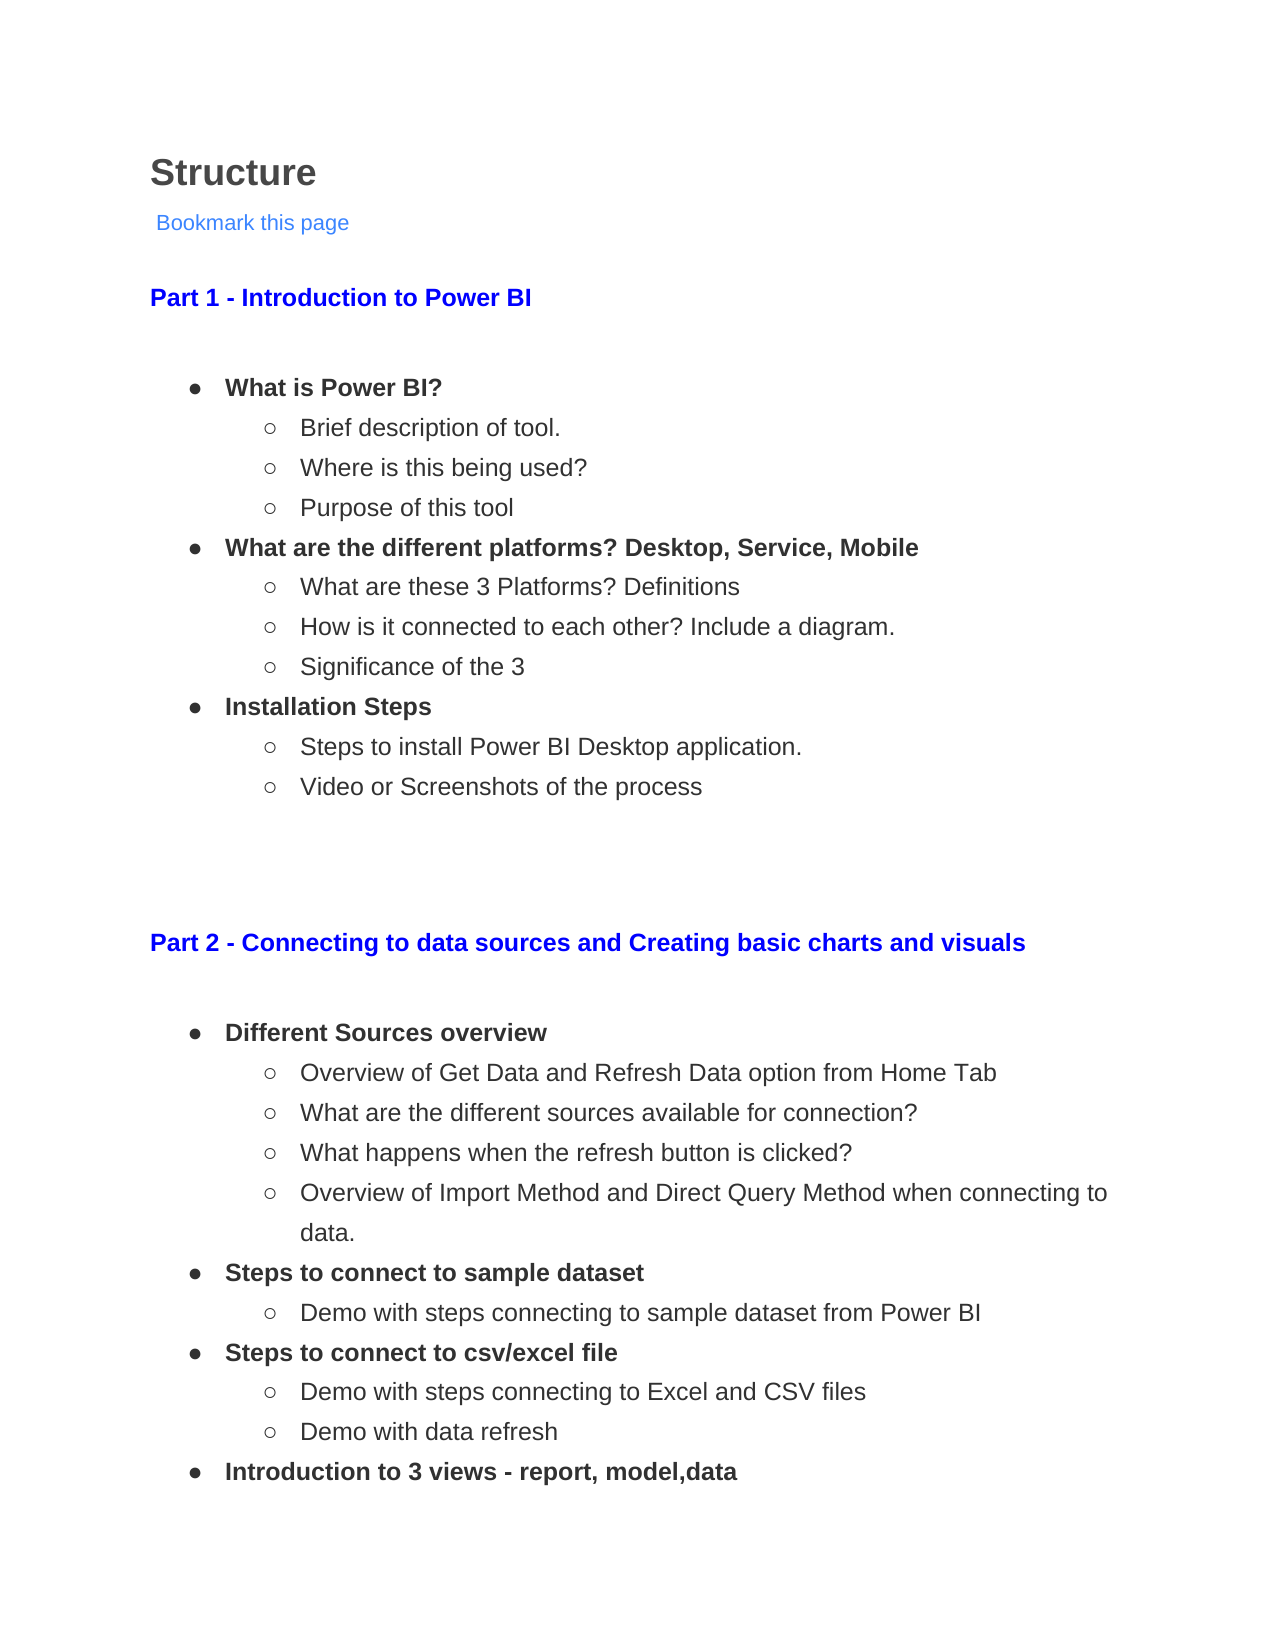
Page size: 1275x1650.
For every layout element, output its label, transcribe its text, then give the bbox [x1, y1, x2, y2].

text Part 2 - Connecting to data sources and Creating basic charts and visuals [150, 928, 1125, 957]
list Steps to connect to sample dataset [187, 1258, 1125, 1286]
list Demo with steps connecting to Excel and CSV files [262, 1377, 1125, 1406]
text Part 1 - Introduction to Power BI [150, 283, 1125, 312]
list Significance of the 3 [262, 652, 1125, 681]
list How is it connected to each other? Include a diagram. [262, 612, 1125, 641]
list Brief description of tool. [262, 413, 1125, 442]
list What are the different platforms? Desktop, Service, Mobile [187, 532, 1125, 561]
list What are these 3 Platforms? Definitions [262, 572, 1125, 601]
list Purpose of this tool [262, 493, 1125, 521]
list Demo with data refresh [262, 1417, 1125, 1446]
list Where is this being used? [262, 453, 1125, 481]
list Overview of Get Data and Refresh Data option from Home Tab [262, 1058, 1125, 1087]
list Video or Screenshots of the process [262, 772, 1125, 801]
list What is Power BI? [187, 373, 1125, 402]
list Installation Steps [187, 692, 1125, 721]
list Steps to install Power BI Desktop application. [262, 732, 1125, 761]
list Different Sources overview [187, 1018, 1125, 1047]
list What are the different sources available for connection? [262, 1098, 1125, 1127]
list Demo with steps connecting to sample dataset from Power BI [262, 1298, 1125, 1326]
list Introduction to 3 views - report, model,data [187, 1457, 1125, 1486]
list Overview of Import Method and Direct Query Method when connecting to data. [262, 1178, 1125, 1247]
list Steps to connect to csv/excel file [187, 1337, 1125, 1366]
list What happens when the refresh button is clicked? [262, 1138, 1125, 1167]
subtitle Structure [150, 150, 1125, 193]
text Bookmark this page [150, 210, 1125, 235]
